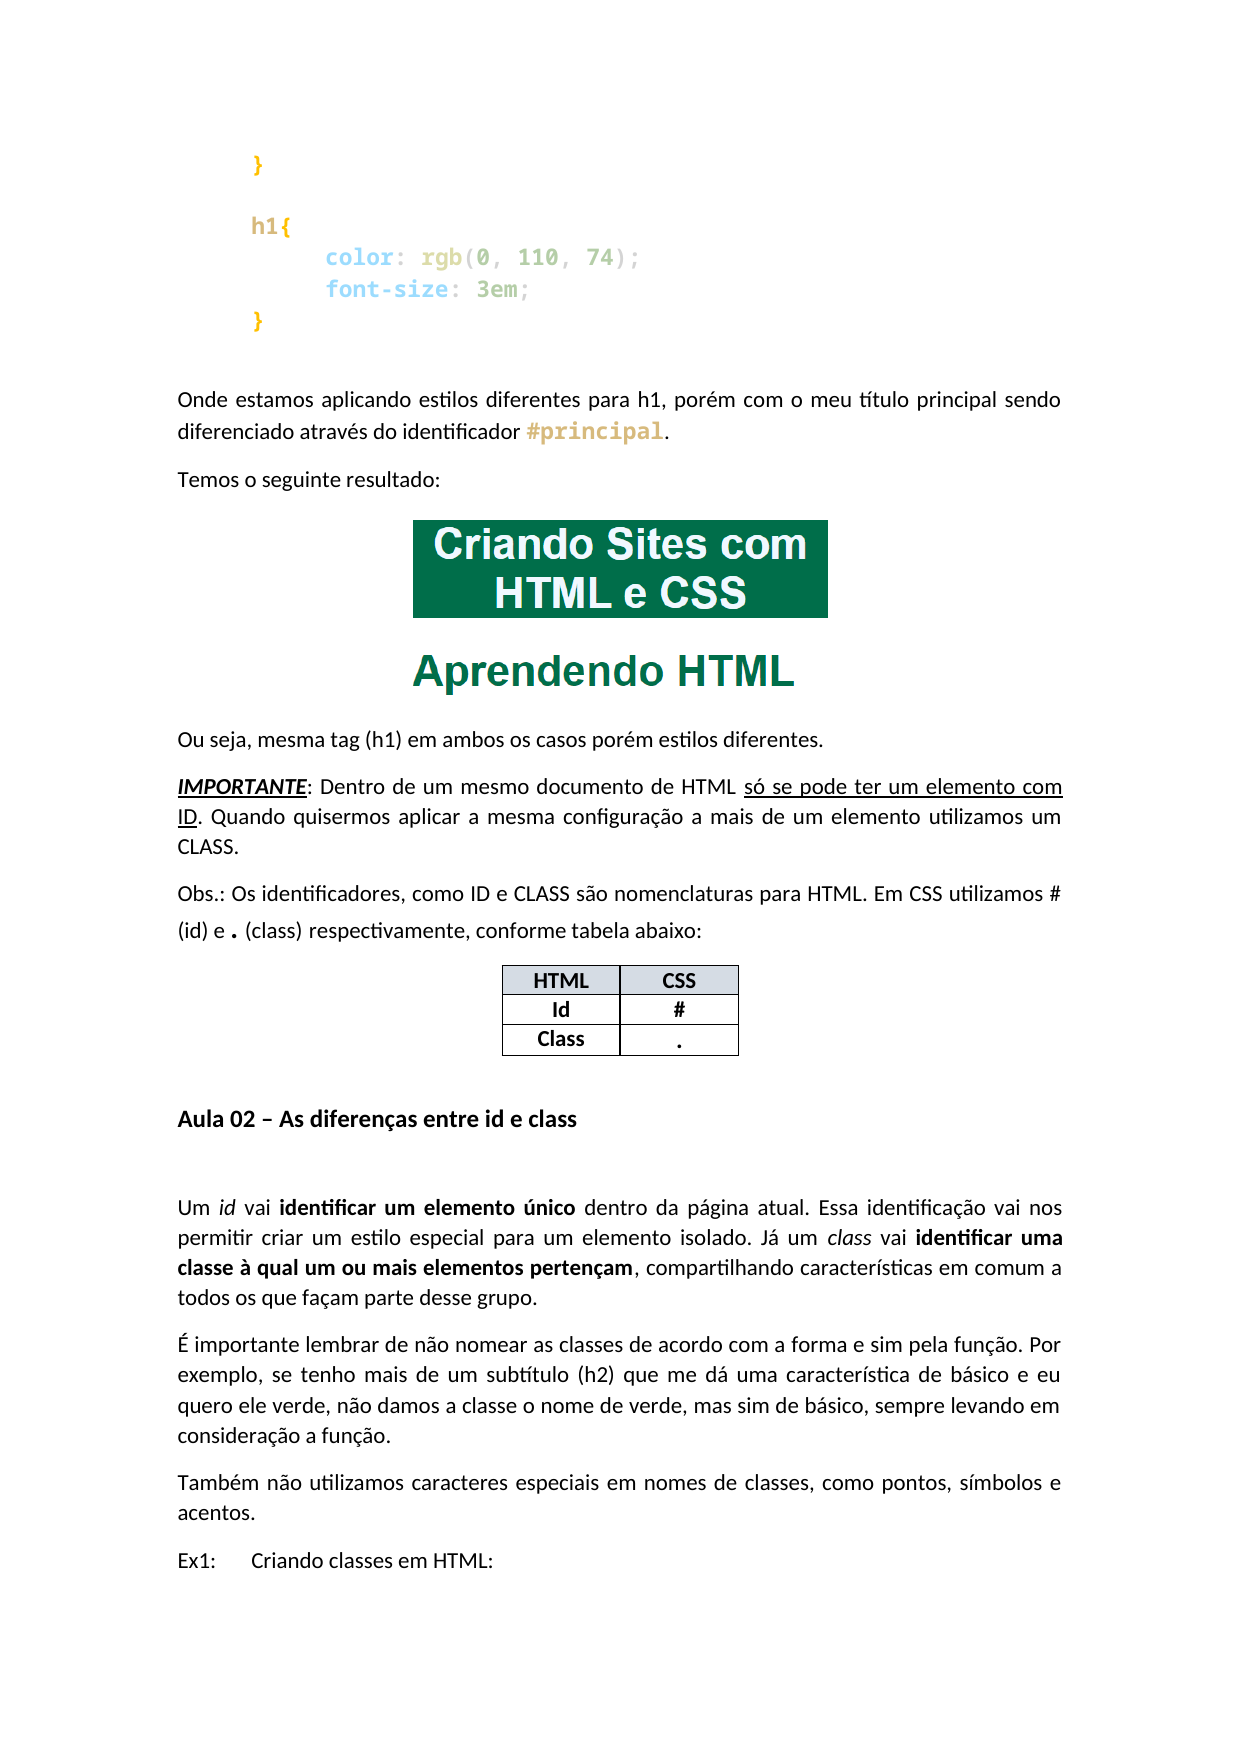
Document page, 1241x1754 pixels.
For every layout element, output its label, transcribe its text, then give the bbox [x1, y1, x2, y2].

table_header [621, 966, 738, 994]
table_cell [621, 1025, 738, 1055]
text Um id vai identificar um elemento único dentro da página atual. Essa identificação vai nos permitir criar um estilo especial para um elemento isolado. Já um class vai identificar uma classe à qual um ou mais elementos pertençam, compartilhando características em comum a todos os que façam parte desse grupo. [177, 1193, 1063, 1311]
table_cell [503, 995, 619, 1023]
text Ou seja, mesma tag (h1) em ambos os casos porém estilos diferentes. [177, 725, 1063, 753]
text IMPORTANTE: Dentro de um mesmo documento de HTML só se pode ter um elemento com ID. Quando quisermos aplicar a mesma configuração a mais de um elemento utilizamos um CLASS. [177, 772, 1063, 861]
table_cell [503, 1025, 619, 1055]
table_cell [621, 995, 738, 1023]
text font-size: 3em; [177, 273, 1063, 304]
text Onde estamos aplicando estilos diferentes para h1, porém com o meu título principal sendo diferenciado através do identificador #principal. [177, 385, 1063, 446]
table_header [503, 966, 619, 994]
text color: rgb(0, 110, 74); [177, 241, 1063, 273]
text h1{ [177, 210, 1063, 241]
subtitle Aula 02 – As diferenças entre id e class [177, 1103, 1063, 1133]
text Ex1: Criando classes em HTML: [177, 1545, 1063, 1574]
text } [177, 304, 1063, 335]
text Temos o seguinte resultado: [177, 466, 1063, 494]
picture [405, 512, 835, 707]
text Também não utilizamos caracteres especiais em nomes de classes, como pontos, símbolos e acentos. [177, 1468, 1063, 1526]
text É importante lembrar de não nomear as classes de acordo com a forma e sim pela função. Por exemplo, se tenho mais de um subtítulo (h2) que me dá uma característica de básico e eu quero ele verde, não damos a classe o nome de verde, mas sim de básico, sempre levando em consideração a função. [177, 1330, 1063, 1449]
text } [251, 148, 1063, 179]
text Obs.: Os identificadores, como ID e CLASS são nomenclaturas para HTML. Em CSS utilizamos # (id) e . (class) respectivamente, conforme tabela abaixo: [177, 879, 1063, 946]
